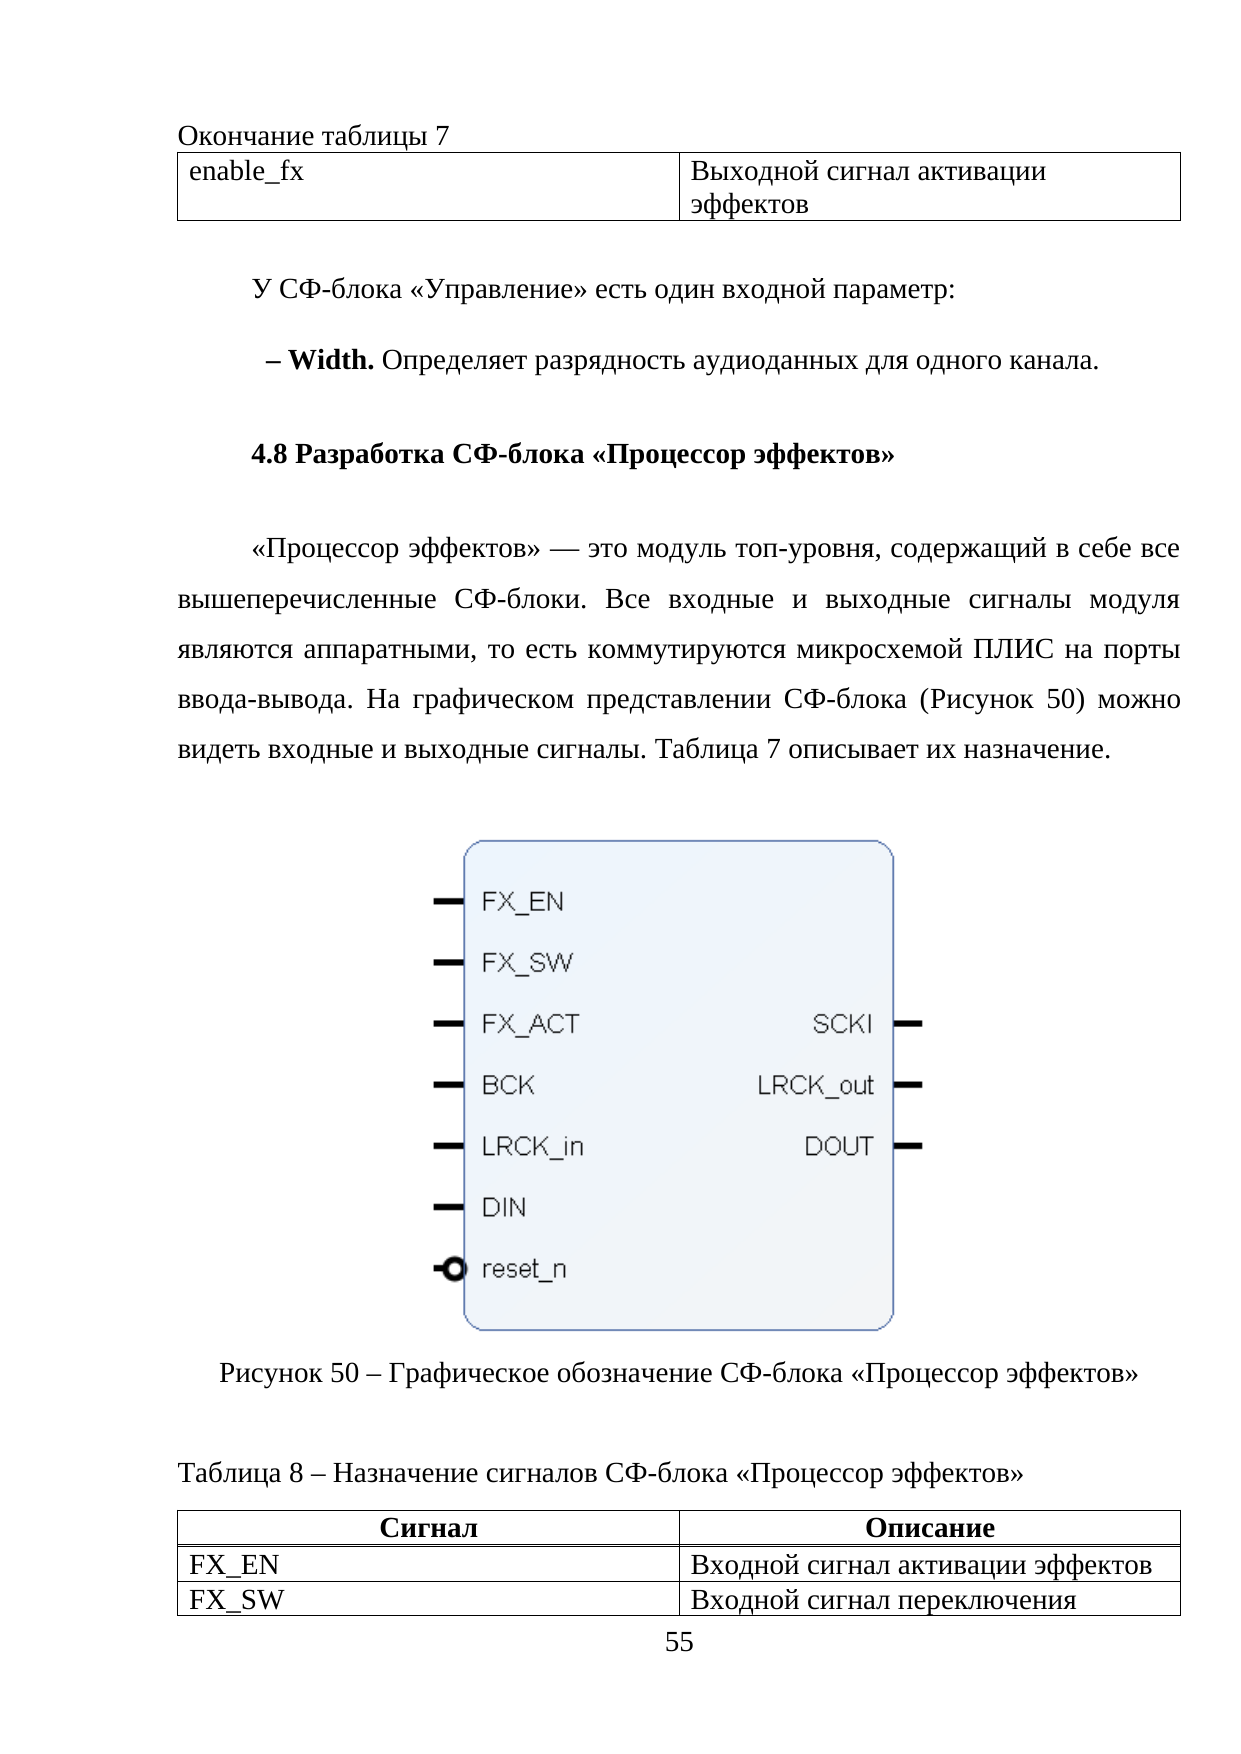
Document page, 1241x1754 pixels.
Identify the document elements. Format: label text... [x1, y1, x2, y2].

text Width. Определяет разрядность аудиоданных для одного канала. [192, 342, 1181, 376]
table_header Описание [680, 1511, 1180, 1544]
table_cell FX_SW [178, 1582, 679, 1615]
text Окончание таблицы 7 [177, 118, 1181, 152]
subtitle Разработка СФ-блока «Процессор эффектов» [177, 436, 1181, 470]
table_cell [680, 1582, 1180, 1615]
table_cell FX_EN [178, 1547, 679, 1581]
table_header Сигнал [178, 1511, 679, 1544]
table_cell Входной сигнал активации эффектов [680, 1547, 1180, 1581]
text «Процессор эффектов» — это модуль топ-уровня, содержащий в себе все вышеперечисленные СФ-блоки. Все входные и выходные сигналы модуля являются аппаратными, то есть коммутируются микросхемой ПЛИС на порты ввода-вывода. На графическом представлении СФ-блока (Рисунок 50) можно видеть входные и выходные сигналы. Таблица 7 описывает их назначение. [177, 530, 1181, 765]
table_header Выходной сигнал активации эффектов [680, 153, 1180, 220]
table_header enable_fx [178, 153, 679, 220]
text У СФ-блока «Управление» есть один входной параметр: [177, 271, 1181, 305]
picture [423, 832, 935, 1339]
